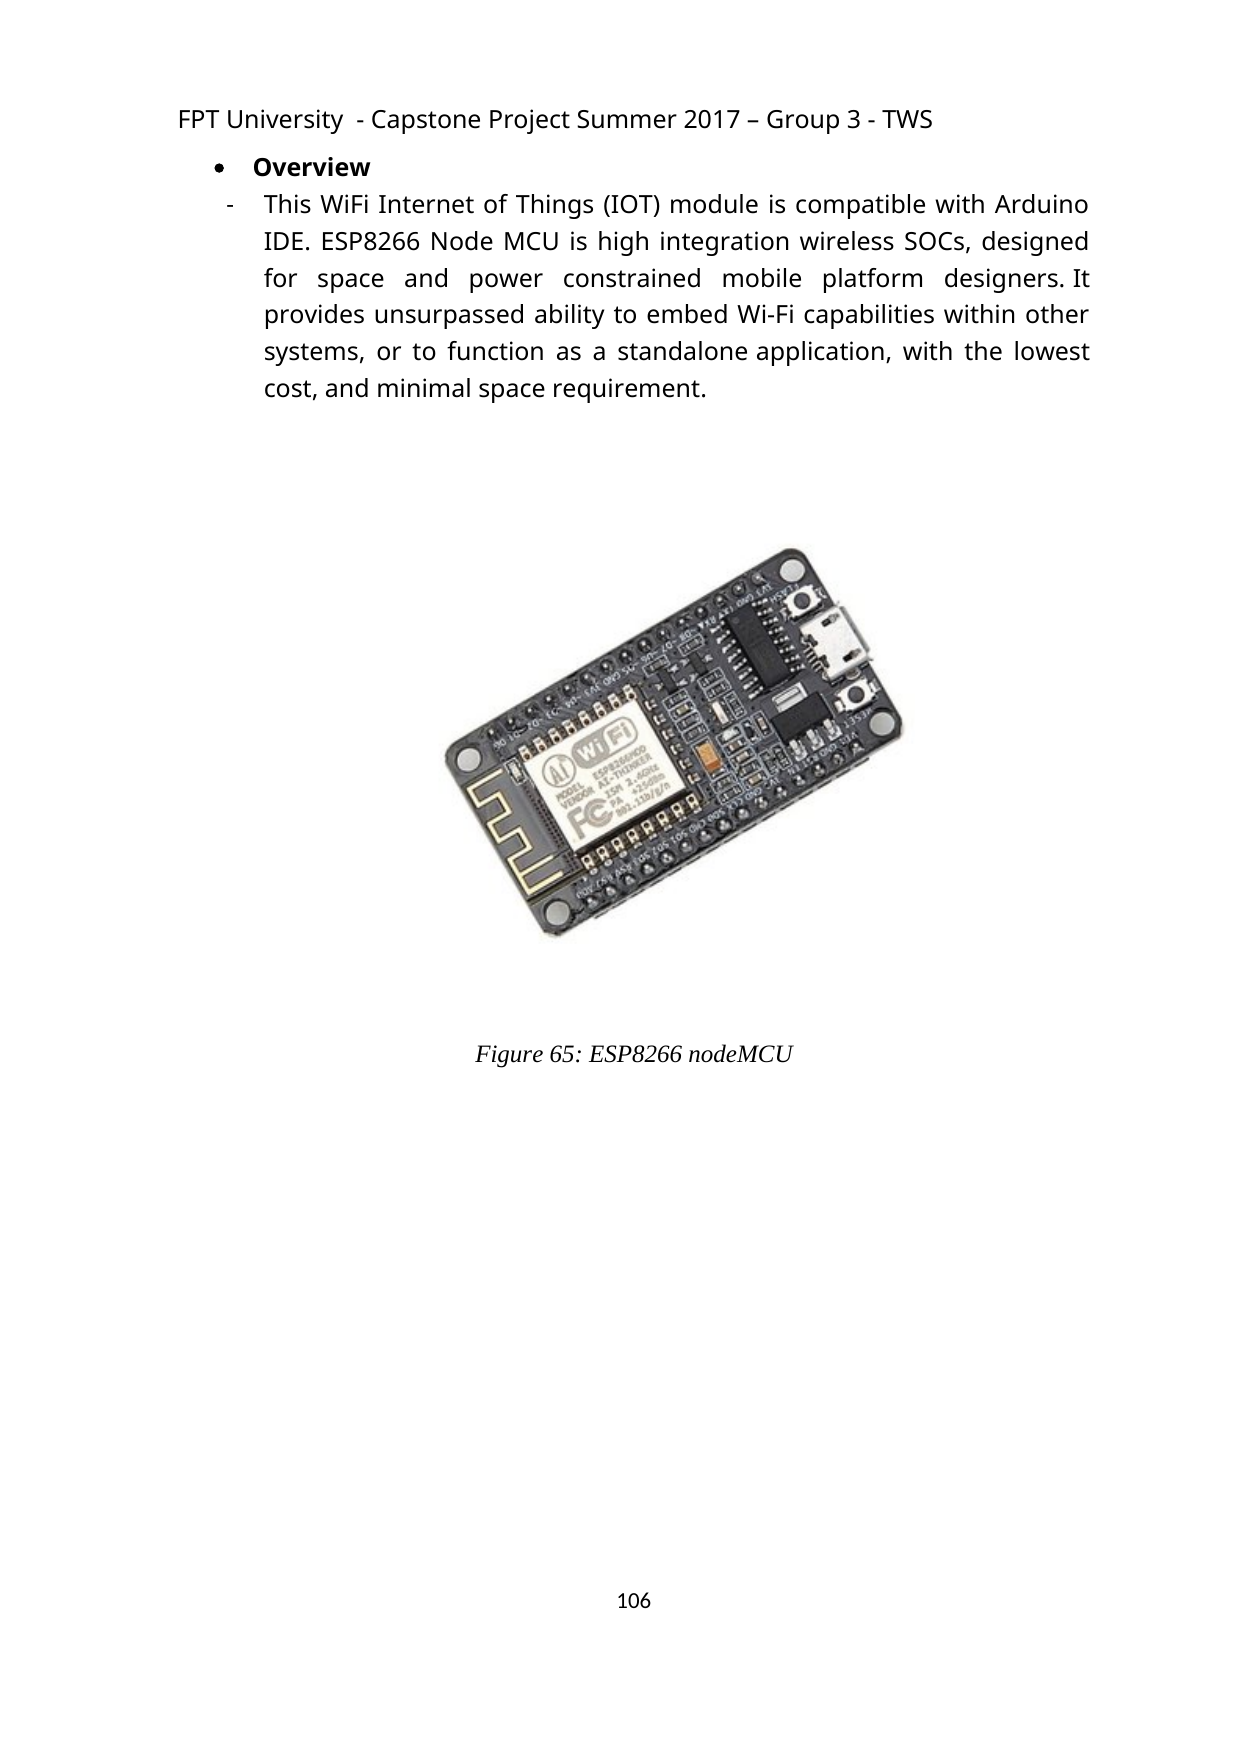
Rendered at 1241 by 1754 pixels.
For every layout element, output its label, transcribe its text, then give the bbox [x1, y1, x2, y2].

text Figure 65: ESP8266 nodeMCU [177, 1039, 1090, 1068]
list Overview [215, 150, 1090, 184]
picture [389, 444, 954, 1008]
list This WiFi Internet of Things (IOT) module is compatible with Arduino IDE. ESP8266 Node MCU is high integration wireless SOCs, designed for space and power constrained mobile platform designers. It provides unsurpassed ability to embed Wi-Fi capabilities within other systems, or to function as a standalone application, with the lowest cost, and minimal space requirement. [226, 187, 1090, 405]
